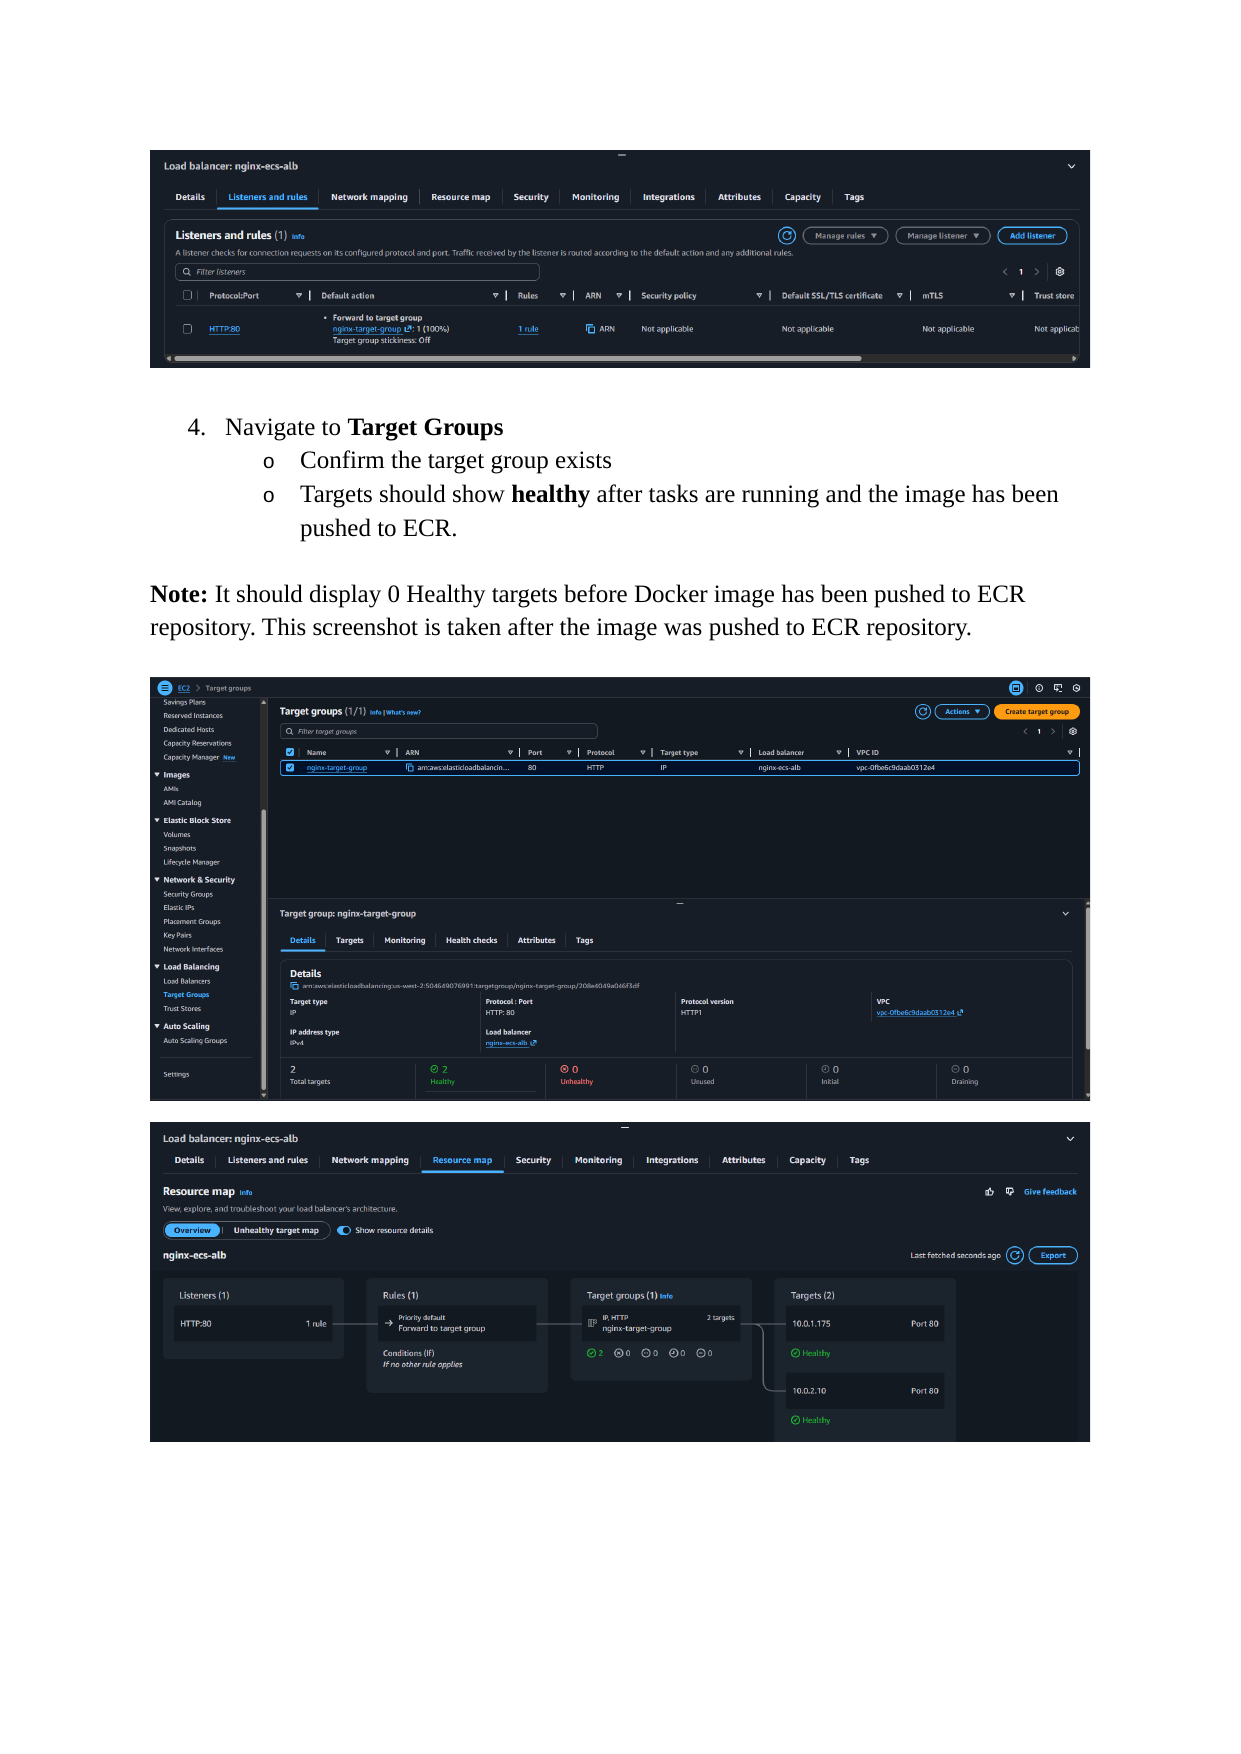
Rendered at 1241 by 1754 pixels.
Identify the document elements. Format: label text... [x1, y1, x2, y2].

list Navigate to Target Groups [187, 412, 1090, 441]
text Note: It should display 0 Healthy targets before Docker image has been pushed to ECR repository. This screenshot is taken after the image was pushed to ECR repository. [150, 579, 1090, 641]
list Targets should show healthy after tasks are running and the image has been pushed to ECR. [262, 479, 1090, 541]
picture [150, 1122, 1091, 1442]
list Confirm the target group exists [262, 445, 1090, 474]
picture [150, 677, 1091, 1101]
picture [150, 150, 1091, 368]
